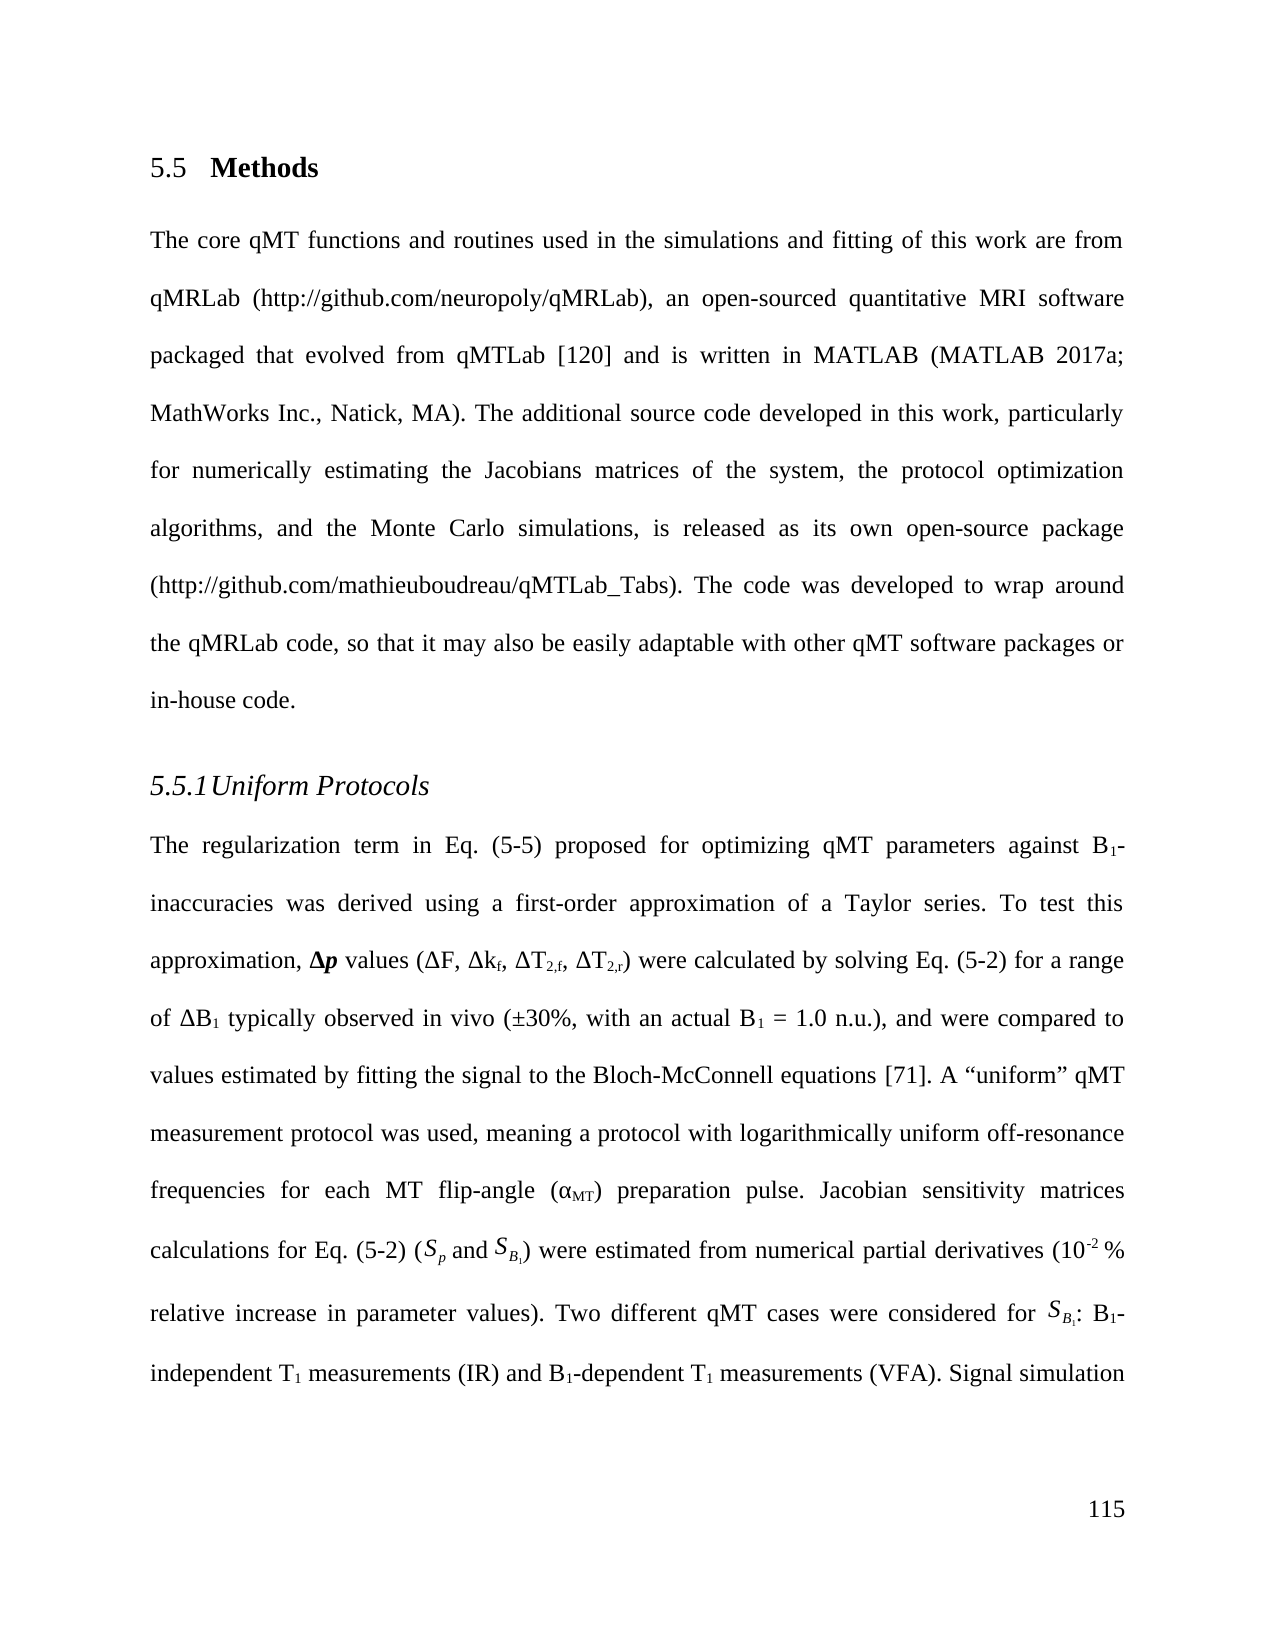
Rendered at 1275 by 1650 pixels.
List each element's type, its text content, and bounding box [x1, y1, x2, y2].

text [150, 831, 1125, 1386]
text The core qMT functions and routines used in the simulations and fitting of this work are from qMRLab (http://github.com/neuropoly/qMRLab), an open-sourced quantitative MRI software packaged that evolved from qMTLab [120] and is written in MATLAB (MATLAB 2017a; MathWorks Inc., Natick, MA). The additional source code developed in this work, particularly for numerically estimating the Jacobians matrices of the system, the protocol optimization algorithms, and the Monte Carlo simulations, is released as its own open-source package (http://github.com/mathieuboudreau/qMTLab_Tabs). The code was developed to wrap around the qMRLab code, so that it may also be easily adaptable with other qMT software packages or in-house code. [150, 225, 1125, 714]
subtitle Uniform Protocols [150, 768, 1125, 801]
subtitle Methods [150, 150, 1125, 183]
